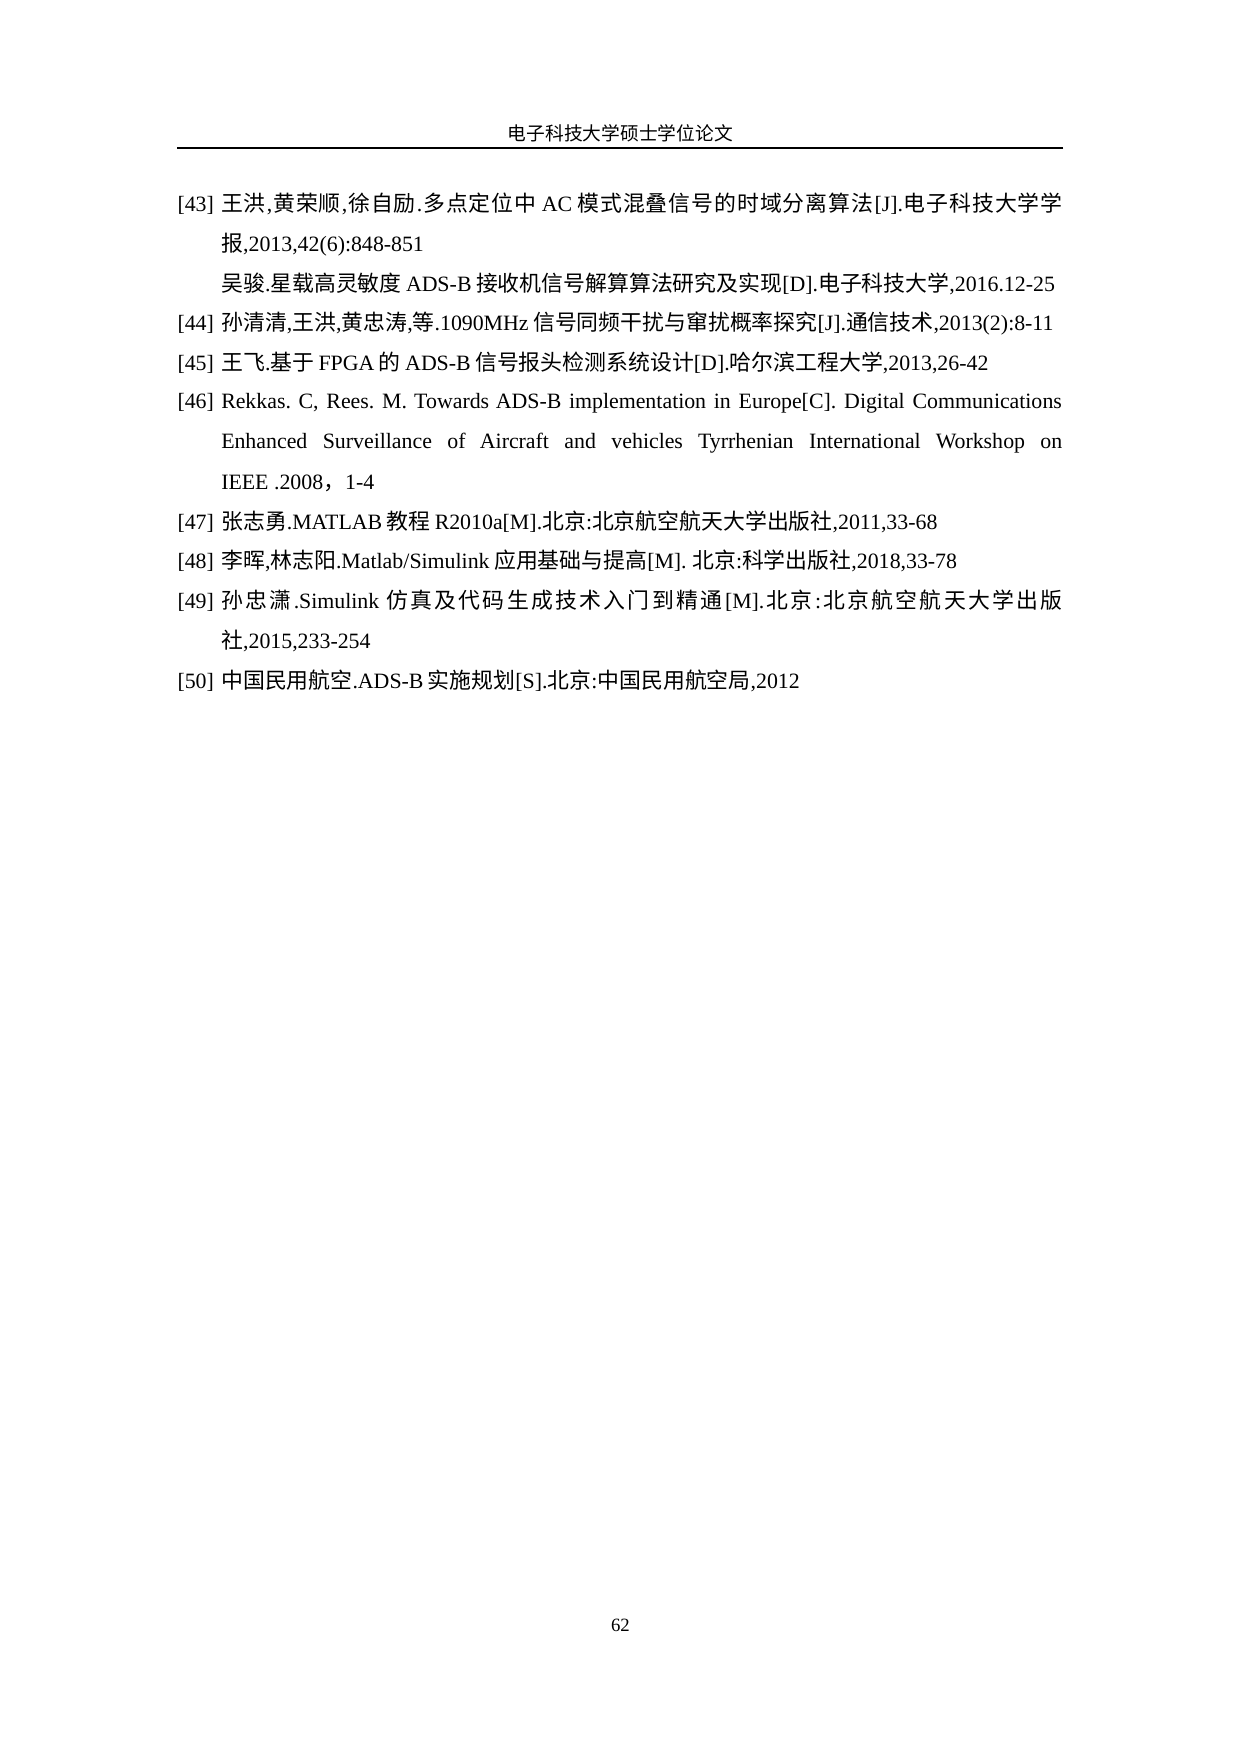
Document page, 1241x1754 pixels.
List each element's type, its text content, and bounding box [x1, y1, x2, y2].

list 孙忠潇.Simulink仿真及代码生成技术入门到精通[M].北京:北京航空航天大学出版社,2015,233-254 [177, 579, 1063, 659]
list 中国民用航空.ADS-B实施规划[S].北京:中国民用航空局,2012 [177, 659, 1063, 698]
list 李晖,林志阳.Matlab/Simulink应用基础与提高[M]. 北京:科学出版社,2018,33-78 [177, 539, 1063, 579]
list 王洪,黄荣顺,徐自励.多点定位中AC模式混叠信号的时域分离算法[J].电子科技大学学报,2013,42(6):848-851 吴骏.星载高灵敏度ADS-B接收机信号解算算法研究及实现[D].电子科技大学,2016.12-25 [177, 182, 1063, 301]
list Rekkas. C, Rees. M. Towards ADS-B implementation in Europe[C]. Digital Communications Enhanced Surveillance of Aircraft and vehicles Tyrrhenian International Workshop on IEEE .2008，1-4 [177, 381, 1063, 500]
list 张志勇.MATLAB教程R2010a[M].北京:北京航空航天大学出版社,2011,33-68 [177, 500, 1063, 539]
list 孙清清,王洪,黄忠涛,等.1090MHz信号同频干扰与窜扰概率探究[J].通信技术,2013(2):8-11 [177, 301, 1063, 341]
list 王飞.基于FPGA的ADS-B信号报头检测系统设计[D].哈尔滨工程大学,2013,26-42 [177, 341, 1063, 381]
